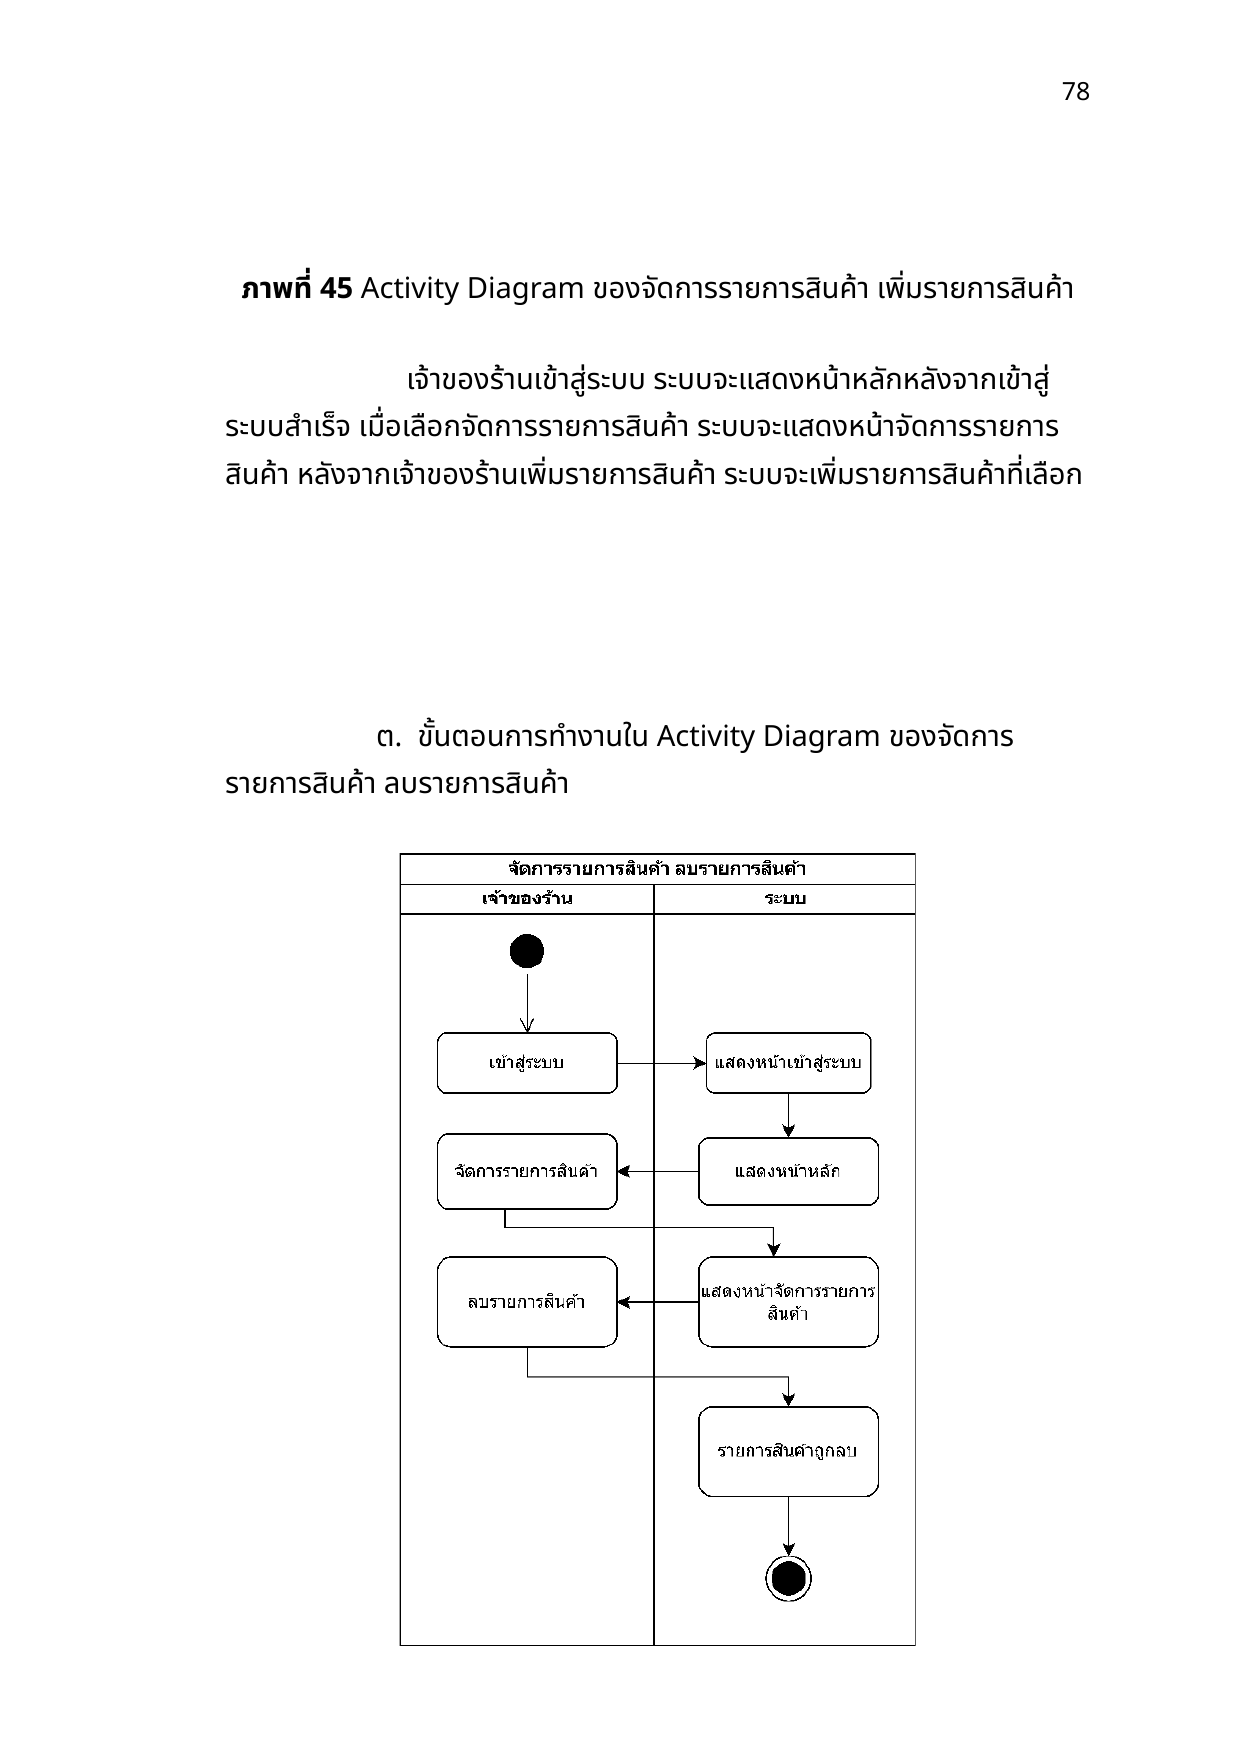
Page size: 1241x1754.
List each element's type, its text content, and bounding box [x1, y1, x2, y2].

text ต. ขั้นตอนการทำงานใน Activity Diagram ของจัดการรายการสินค้า ลบรายการสินค้า [225, 715, 1090, 807]
text ภาพที่ 45 Activity Diagram ของจัดการรายการสินค้า เพิ่มรายการสินค้า [225, 268, 1090, 312]
text เจ้าของร้านเข้าสู่ระบบ ระบบจะแสดงหน้าหลักหลังจากเข้าสู่ระบบสำเร็จ เมื่อเลือกจัดการรายการสินค้า ระบบจะแสดงหน้าจัดการรายการสินค้า หลังจากเจ้าของร้านเพิ่มรายการสินค้า ระบบจะเพิ่มรายการสินค้าที่เลือก [225, 358, 1090, 497]
picture [399, 853, 916, 1646]
